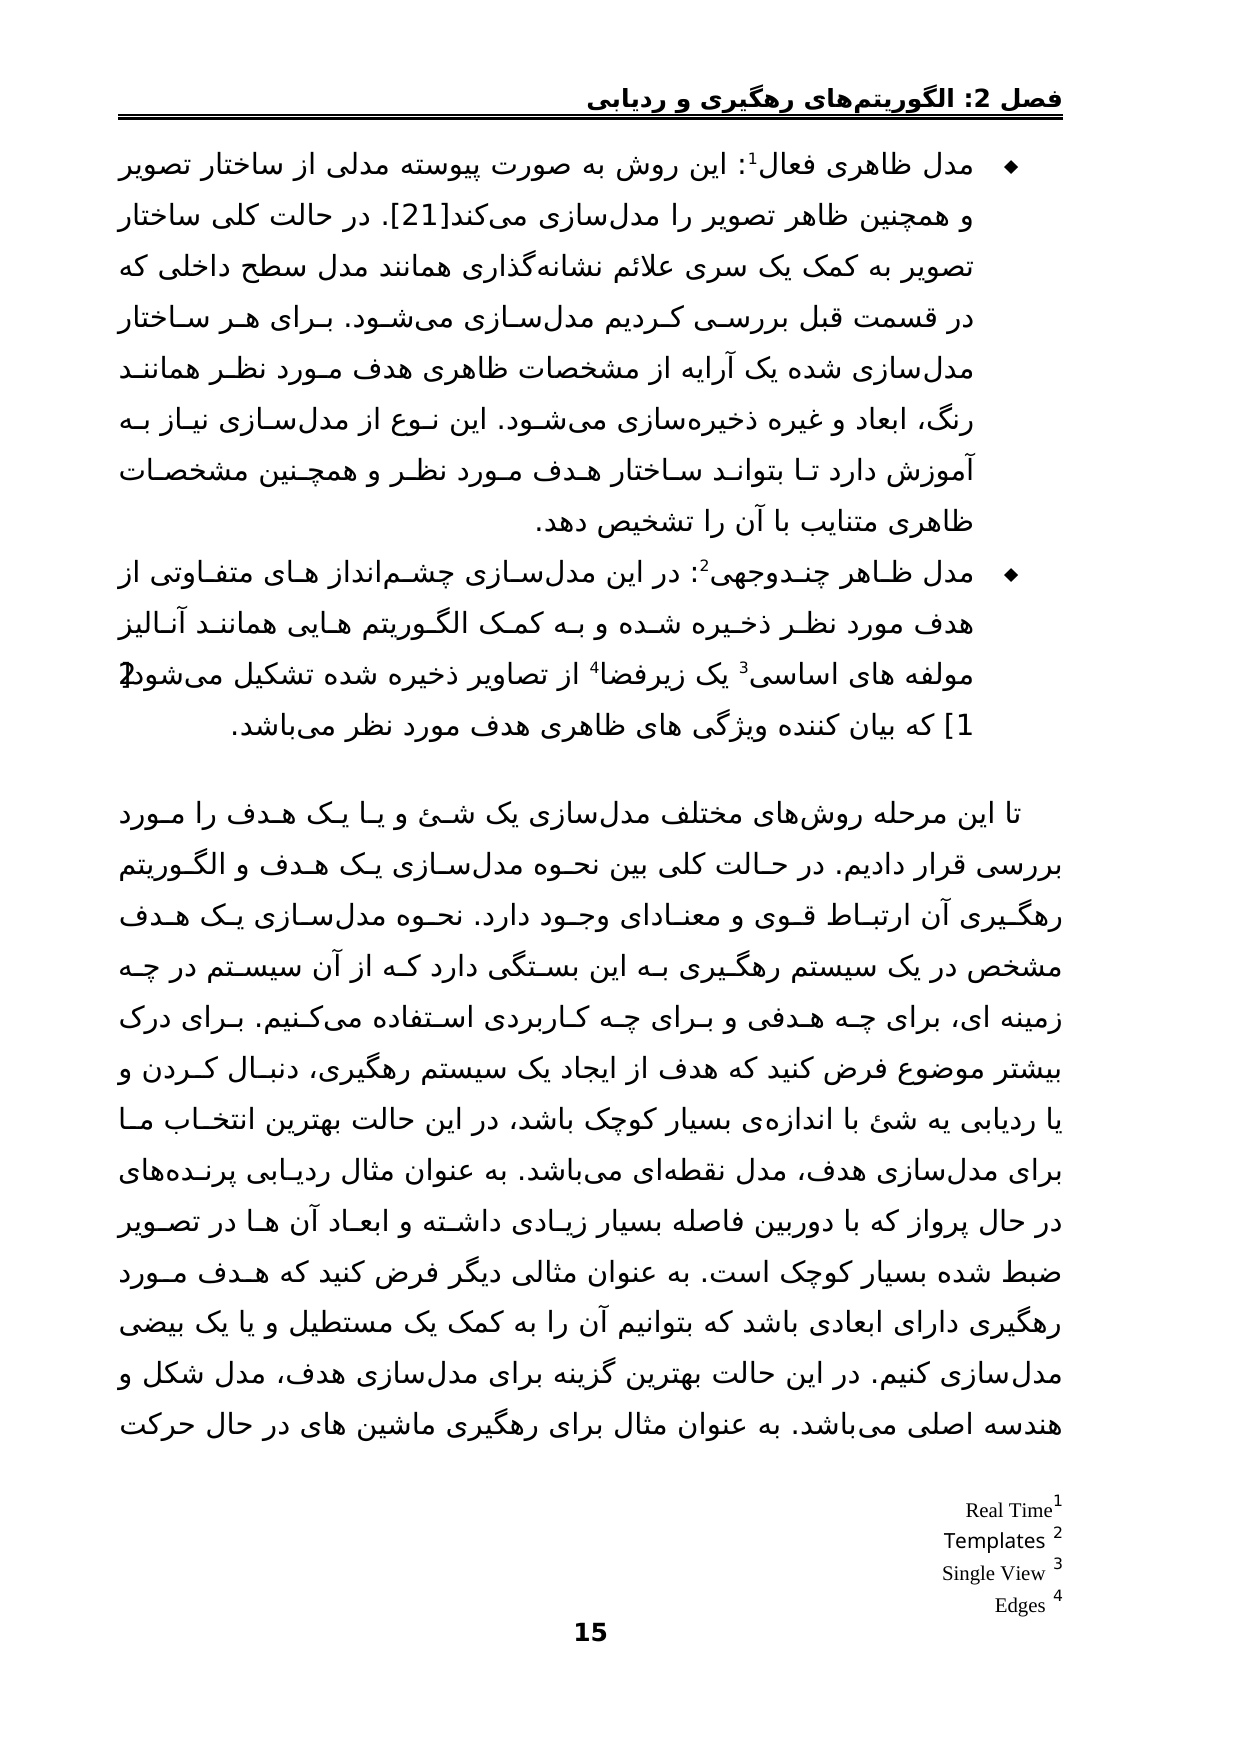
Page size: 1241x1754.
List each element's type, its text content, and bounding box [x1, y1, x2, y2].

text مدل ظاهری فعال: این روش به صورت پیوسته مدلی از ساختار تصویر و همچنین ظاهر تصویر را مدل‌سازی می‌کند[21]. در حالت کلی ساختار تصویر به کمک یک سری علائم نشانه‌گذاری همانند مدل سطح داخلی که در قسمت قبل بررسی کردیم مدل‌سازی می‌شود. برای هر ساختار مدل‌سازی شده یک آرایه از مشخصات ظاهری هدف مورد نظر همانند رنگ، ابعاد و غیره ذخیره‌سازی می‌شود. این نوع از مدل‌سازی نیاز به آموزش دارد تا بتواند ساختار هدف مورد نظر و همچنین مشخصات ظاهری متنایب با آن را تشخیص دهد. [118, 148, 1004, 538]
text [118, 796, 1063, 1442]
text مدل ظاهر چندوجهی: در این مدل‌سازی چشم‌انداز های متفاوتی از هدف مورد نظر ذخیره شده و به کمک الگوریتم هایی همانند آنالیز مولفه های اساسی یک زیرفضا از تصاویر ذخیره شده تشکیل می‌شود[21] که بیان کننده ویژگی های ظاهری هدف مورد نظر می‌باشد. [118, 555, 1004, 742]
